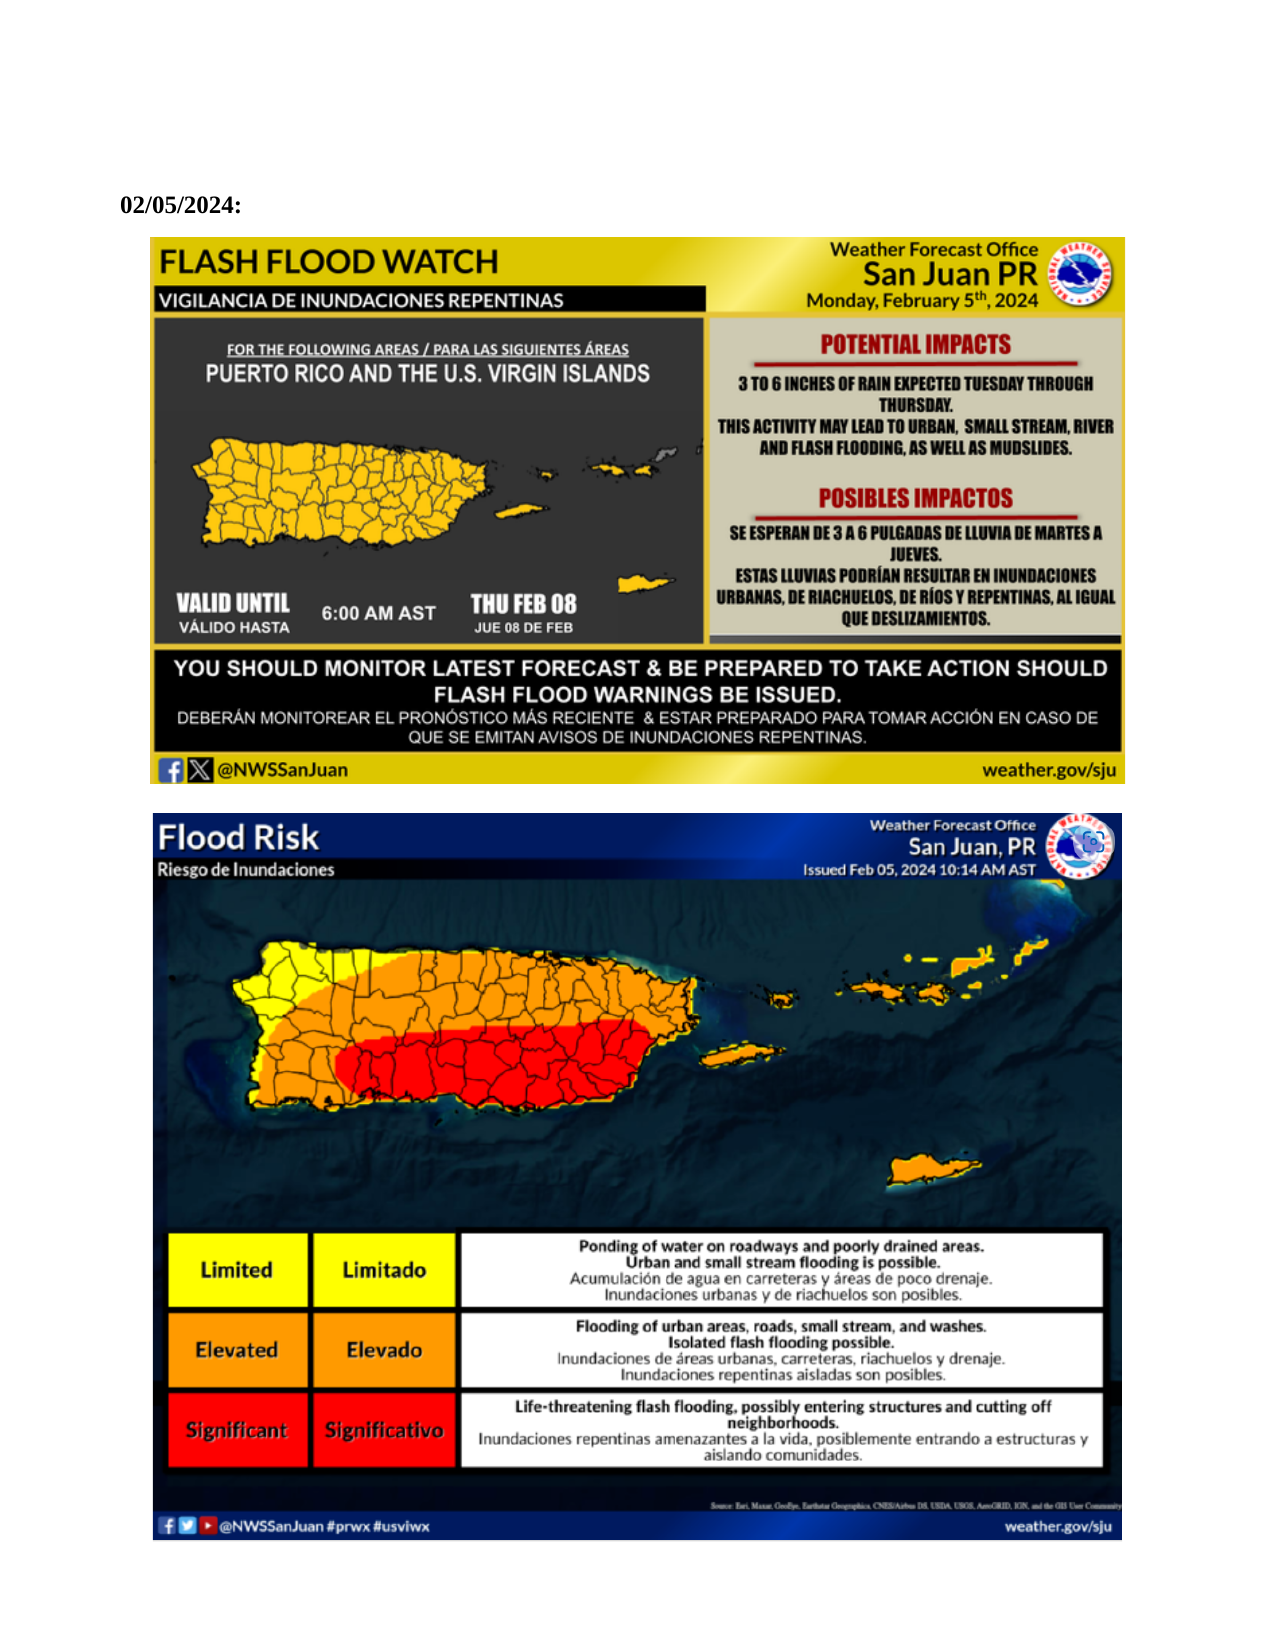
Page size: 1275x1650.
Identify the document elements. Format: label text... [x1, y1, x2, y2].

picture [152, 812, 1123, 1542]
text 02/05/2024: [120, 190, 1155, 219]
picture [150, 237, 1125, 784]
